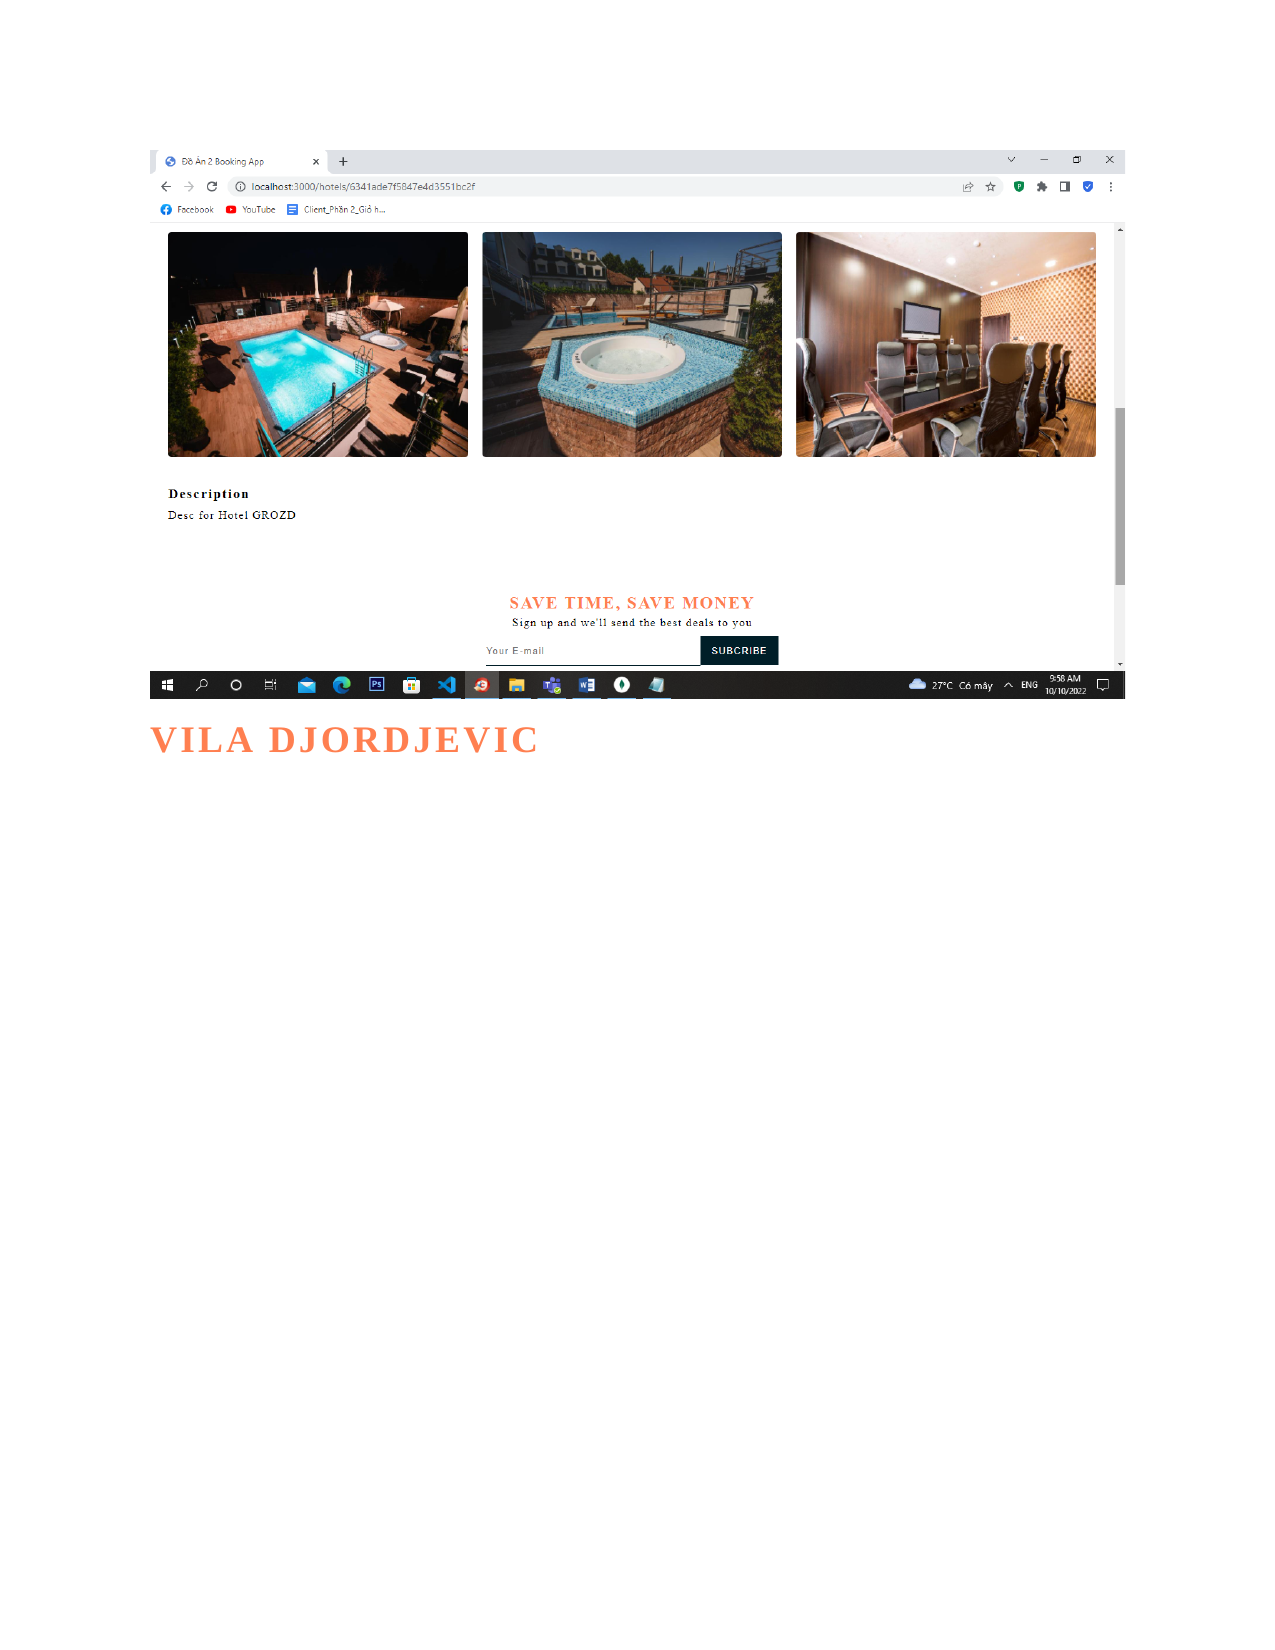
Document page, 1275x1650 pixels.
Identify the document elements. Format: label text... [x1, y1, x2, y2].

picture [150, 150, 1125, 699]
text VILA DJORDJEVIC [150, 717, 1125, 760]
